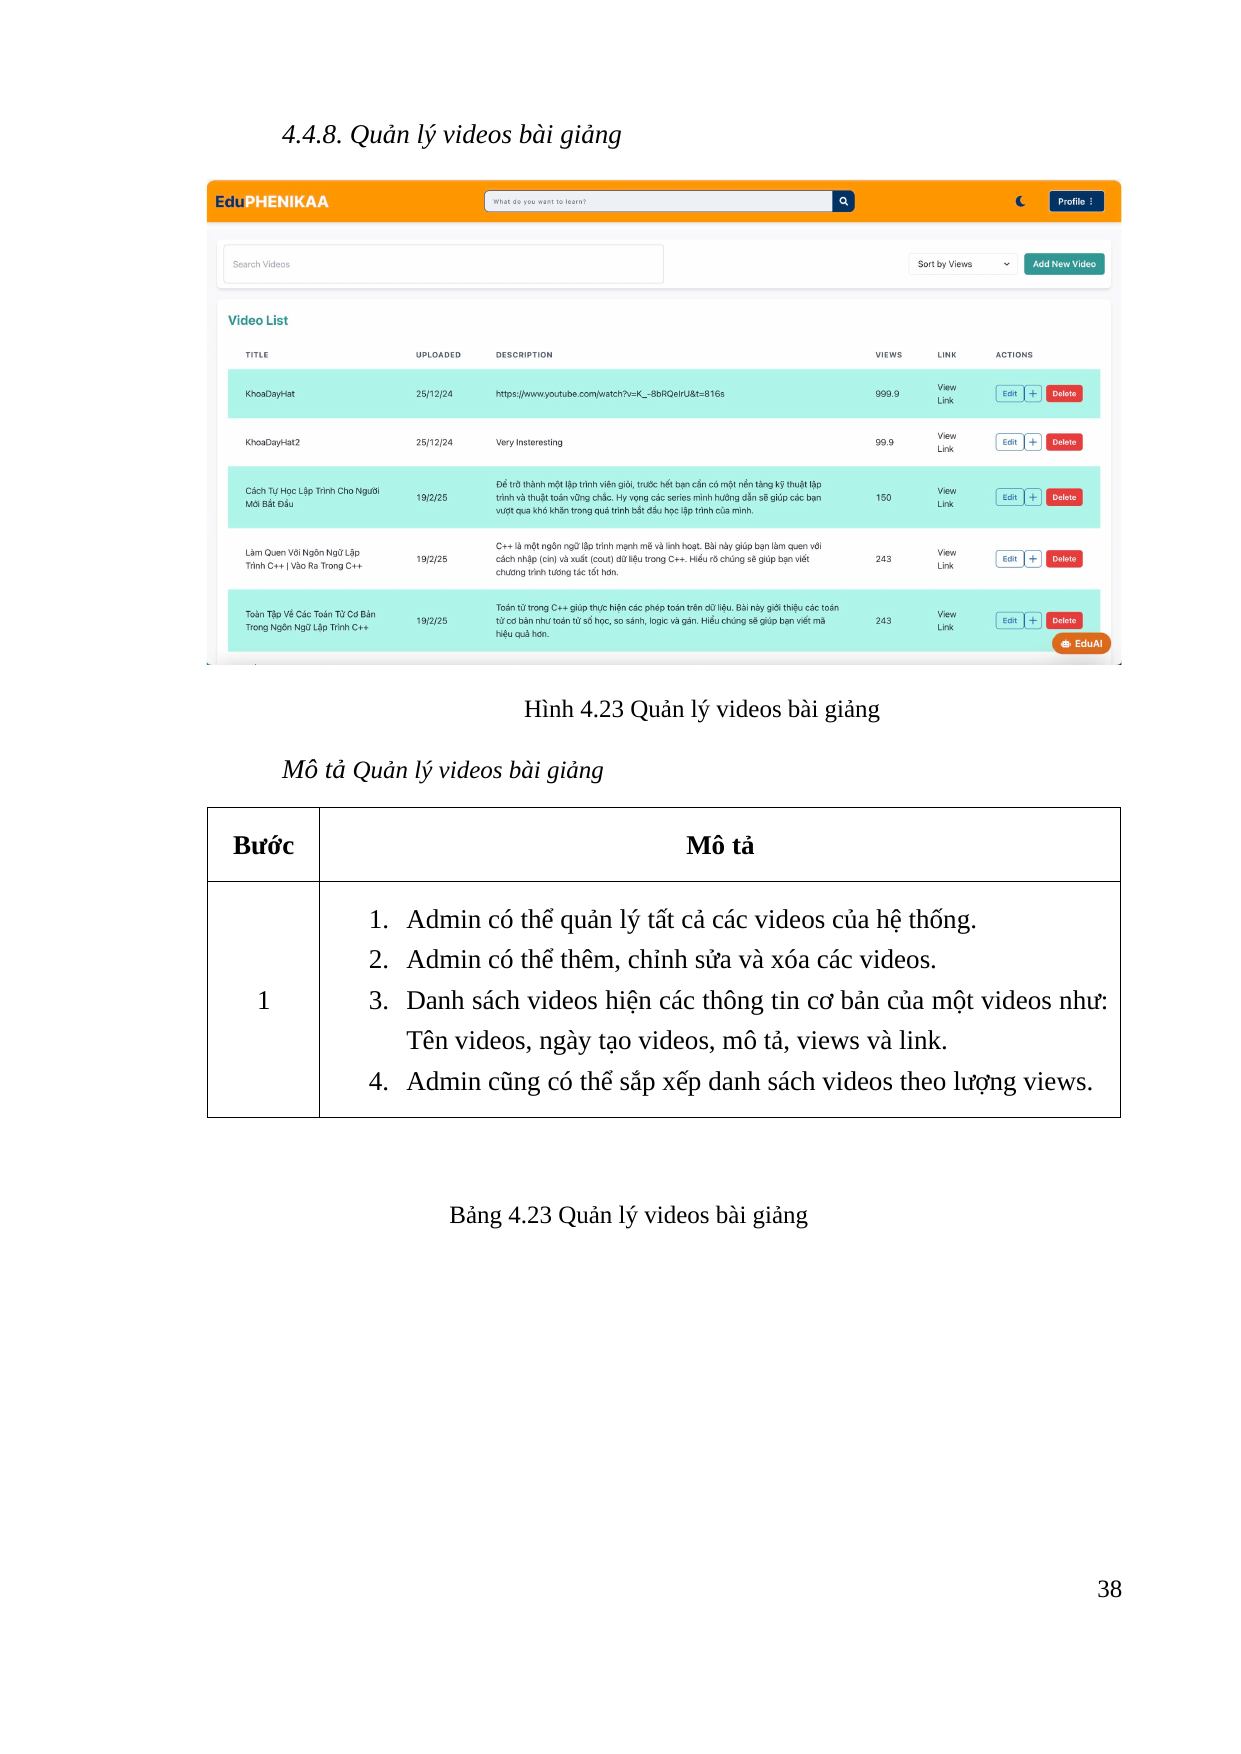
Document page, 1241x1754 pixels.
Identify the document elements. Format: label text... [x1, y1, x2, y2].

table_header Bước [208, 808, 319, 881]
subtitle 4.4.8. Quản lý videos bài giảng [207, 118, 1122, 149]
text Bảng 4.23 Quản lý videos bài giảng [89, 1200, 1168, 1229]
table_header Mô tả [320, 808, 1120, 881]
table_cell 1 [208, 882, 319, 1117]
text Mô tả Quản lý videos bài giảng [207, 753, 1122, 785]
picture [206, 179, 1122, 665]
text Hình 4.23 Quản lý videos bài giảng [207, 694, 1122, 723]
table_cell Admin có thể quản lý tất cả các videos của hệ thống. Admin có thể thêm, chỉnh sửa và xóa các videos. Danh sách videos hiện các thông tin cơ bản của một videos như: Tên videos, ngày tạo videos, mô tả, views và link. Admin cũng có thể sắp xếp danh sách videos theo lượng views. [320, 882, 1120, 1117]
